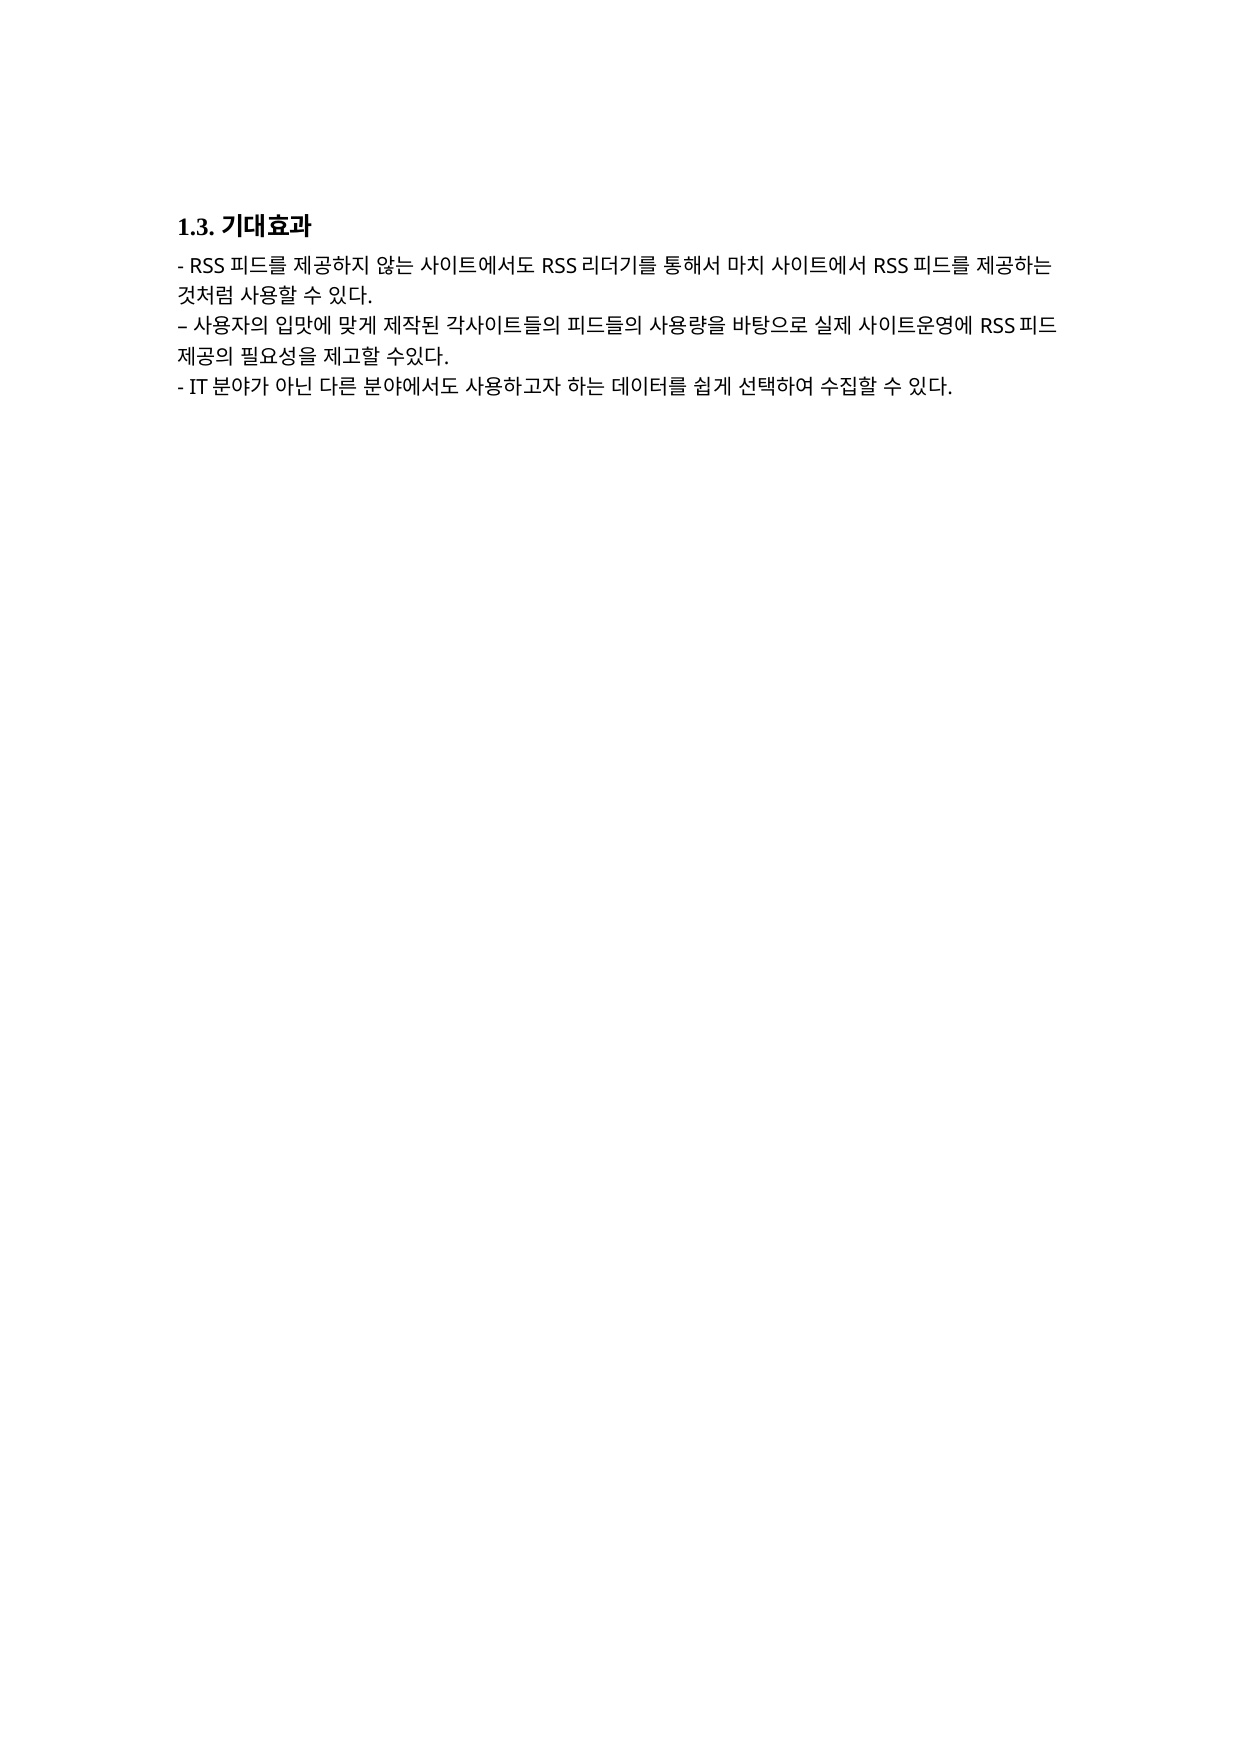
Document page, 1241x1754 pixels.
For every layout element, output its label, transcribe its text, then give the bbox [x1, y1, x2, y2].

text – 사용자의 입맛에 맞게 제작된 각사이트들의 피드들의 사용량을 바탕으로 실제 사이트운영에 RSS피드 제공의 필요성을 제고할 수있다. [177, 310, 1063, 370]
text - RSS 피드를 제공하지 않는 사이트에서도 RSS리더기를 통해서 마치 사이트에서 RSS피드를 제공하는 것처럼 사용할 수 있다. [177, 249, 1063, 310]
list IT분야가 아닌 다른 분야에서도 사용하고자 하는 데이터를 쉽게 선택하여 수집할 수 있다. [177, 370, 1063, 401]
subtitle 기대효과 [177, 207, 1063, 243]
